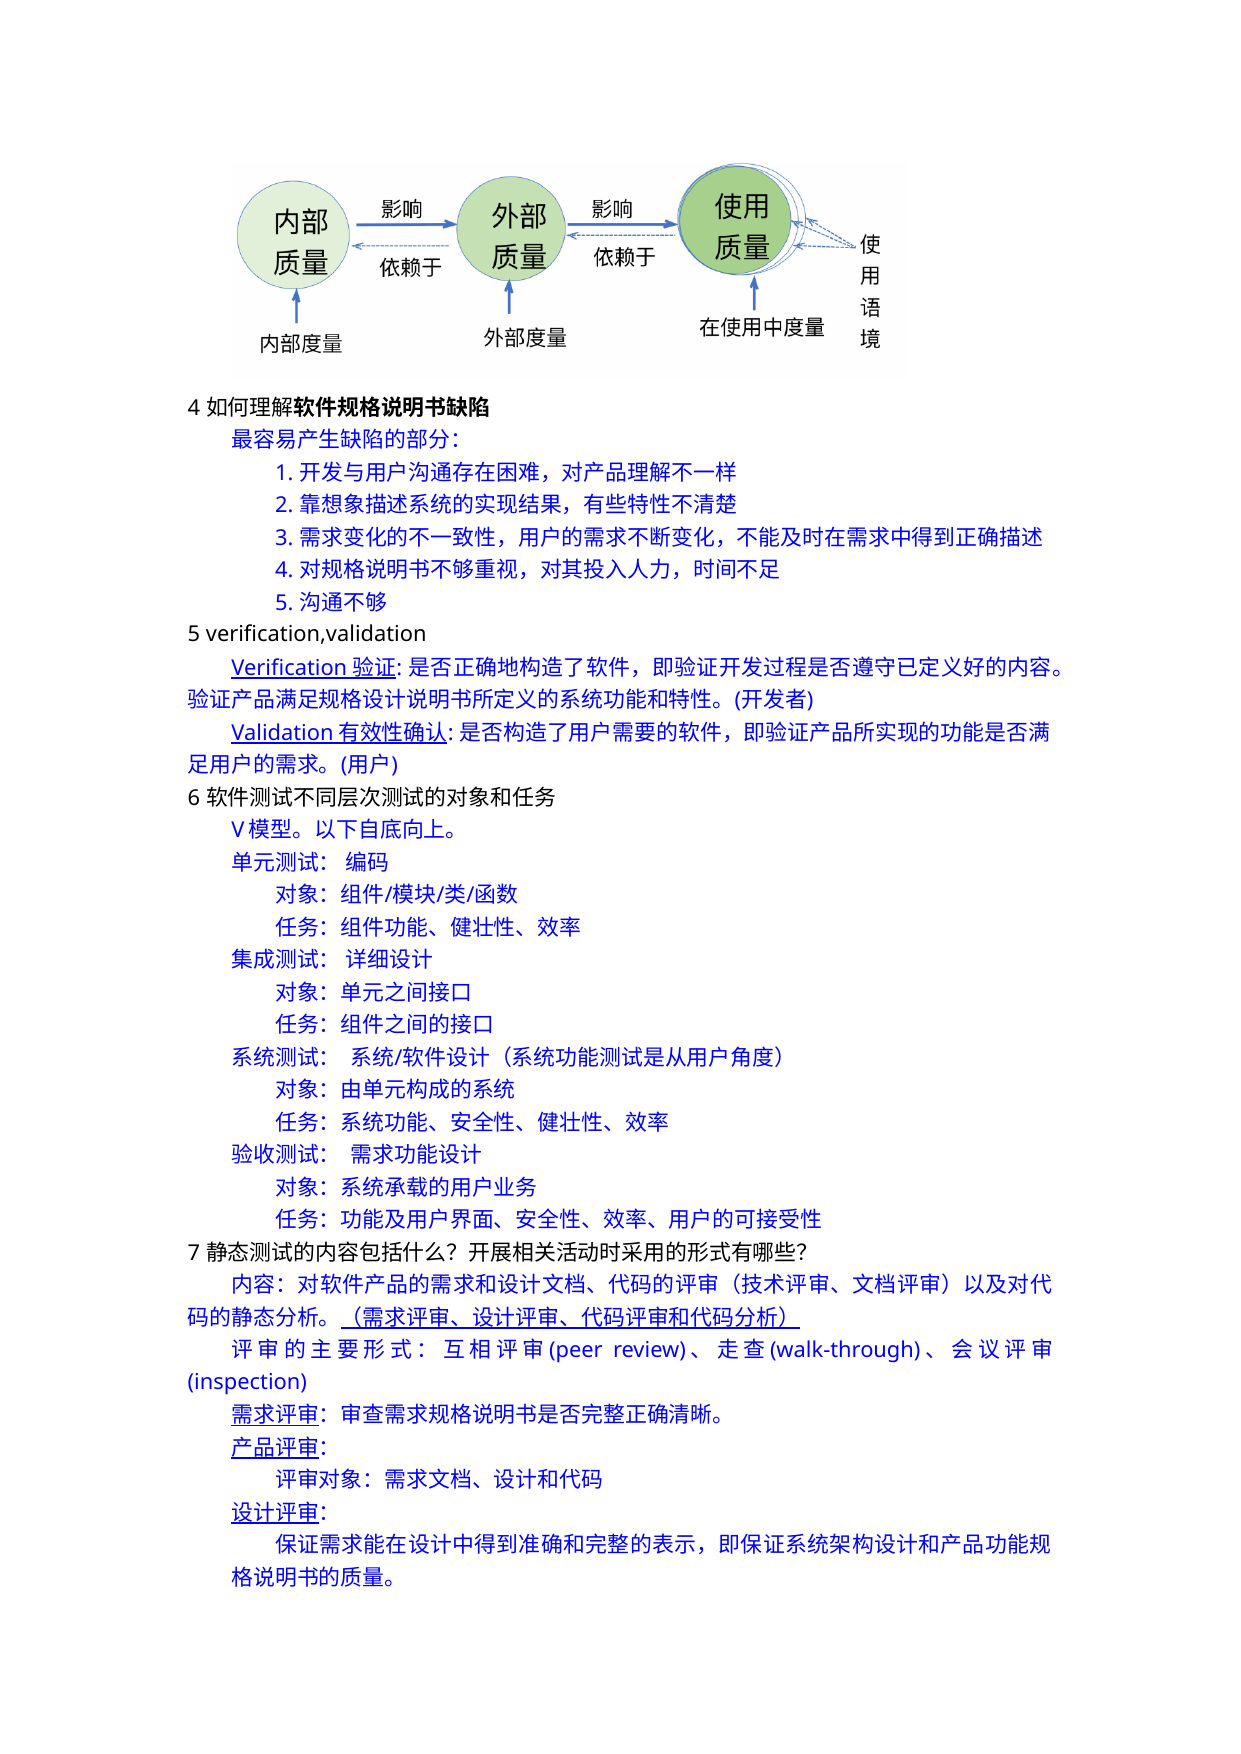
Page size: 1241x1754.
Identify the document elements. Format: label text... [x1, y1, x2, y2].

text 评审的主要形式：互相评审(peer review)、走查(walk-through)、会议评审(inspection) [187, 1332, 1053, 1397]
text V模型。以下自底向上。 [187, 812, 1053, 844]
picture [231, 162, 910, 380]
text 保证需求能在设计中得到准确和完整的表示，即保证系统架构设计和产品功能规格说明书的质量。 [231, 1527, 1053, 1592]
text 设计评审： [231, 1494, 1053, 1527]
text 对象：组件/模块/类/函数 [231, 877, 1053, 909]
text 需求评审：审查需求规格说明书是否完整正确清晰。 [187, 1397, 1053, 1429]
text 对象：单元之间接口 [231, 974, 1053, 1007]
text 7 静态测试的内容包括什么？开展相关活动时采用的形式有哪些？ [187, 1234, 1053, 1267]
text 对象：由单元构成的系统 [231, 1072, 1053, 1104]
text 任务：组件之间的接口 [231, 1007, 1053, 1039]
text 对象：系统承载的用户业务 [231, 1169, 1053, 1202]
text 任务：组件功能、健壮性、效率 [231, 909, 1053, 942]
list 开发与用户沟通存在困难，对产品理解不一样 [231, 454, 1053, 487]
text 单元测试： 编码 [187, 844, 1053, 877]
text 5 verification,validation [187, 617, 1053, 649]
text 验收测试： 需求功能设计 [187, 1137, 1053, 1169]
list 靠想象描述系统的实现结果，有些特性不清楚 [231, 487, 1053, 519]
text 评审对象：需求文档、设计和代码 [231, 1462, 1053, 1494]
list 对规格说明书不够重视，对其投入人力，时间不足 [231, 552, 1053, 584]
text 系统测试： 系统/软件设计（系统功能测试是从用户角度） [187, 1039, 1053, 1072]
text 6 软件测试不同层次测试的对象和任务 [187, 779, 1053, 812]
text 产品评审： [187, 1429, 1053, 1462]
list 需求变化的不一致性，用户的需求不断变化，不能及时在需求中得到正确描述 [231, 519, 1053, 552]
text 集成测试： 详细设计 [187, 942, 1053, 974]
text 4 如何理解软件规格说明书缺陷 [187, 389, 1053, 422]
list 沟通不够 [231, 584, 1053, 617]
text 最容易产生缺陷的部分： [187, 422, 1053, 454]
text Validation有效性确认: 是否构造了用户需要的软件，即验证产品所实现的功能是否满足用户的需求。(用户) [187, 714, 1053, 779]
text 任务：功能及用户界面、安全性、效率、用户的可接受性 [231, 1202, 1053, 1234]
text 内容：对软件产品的需求和设计文档、代码的评审（技术评审、文档评审）以及对代码的静态分析。（需求评审、设计评审、代码评审和代码分析） [187, 1267, 1053, 1332]
text Verification验证: 是否正确地构造了软件，即验证开发过程是否遵守已定义好的内容。验证产品满足规格设计说明书所定义的系统功能和特性。(开发者) [187, 649, 1053, 714]
text 任务：系统功能、安全性、健壮性、效率 [231, 1104, 1053, 1137]
